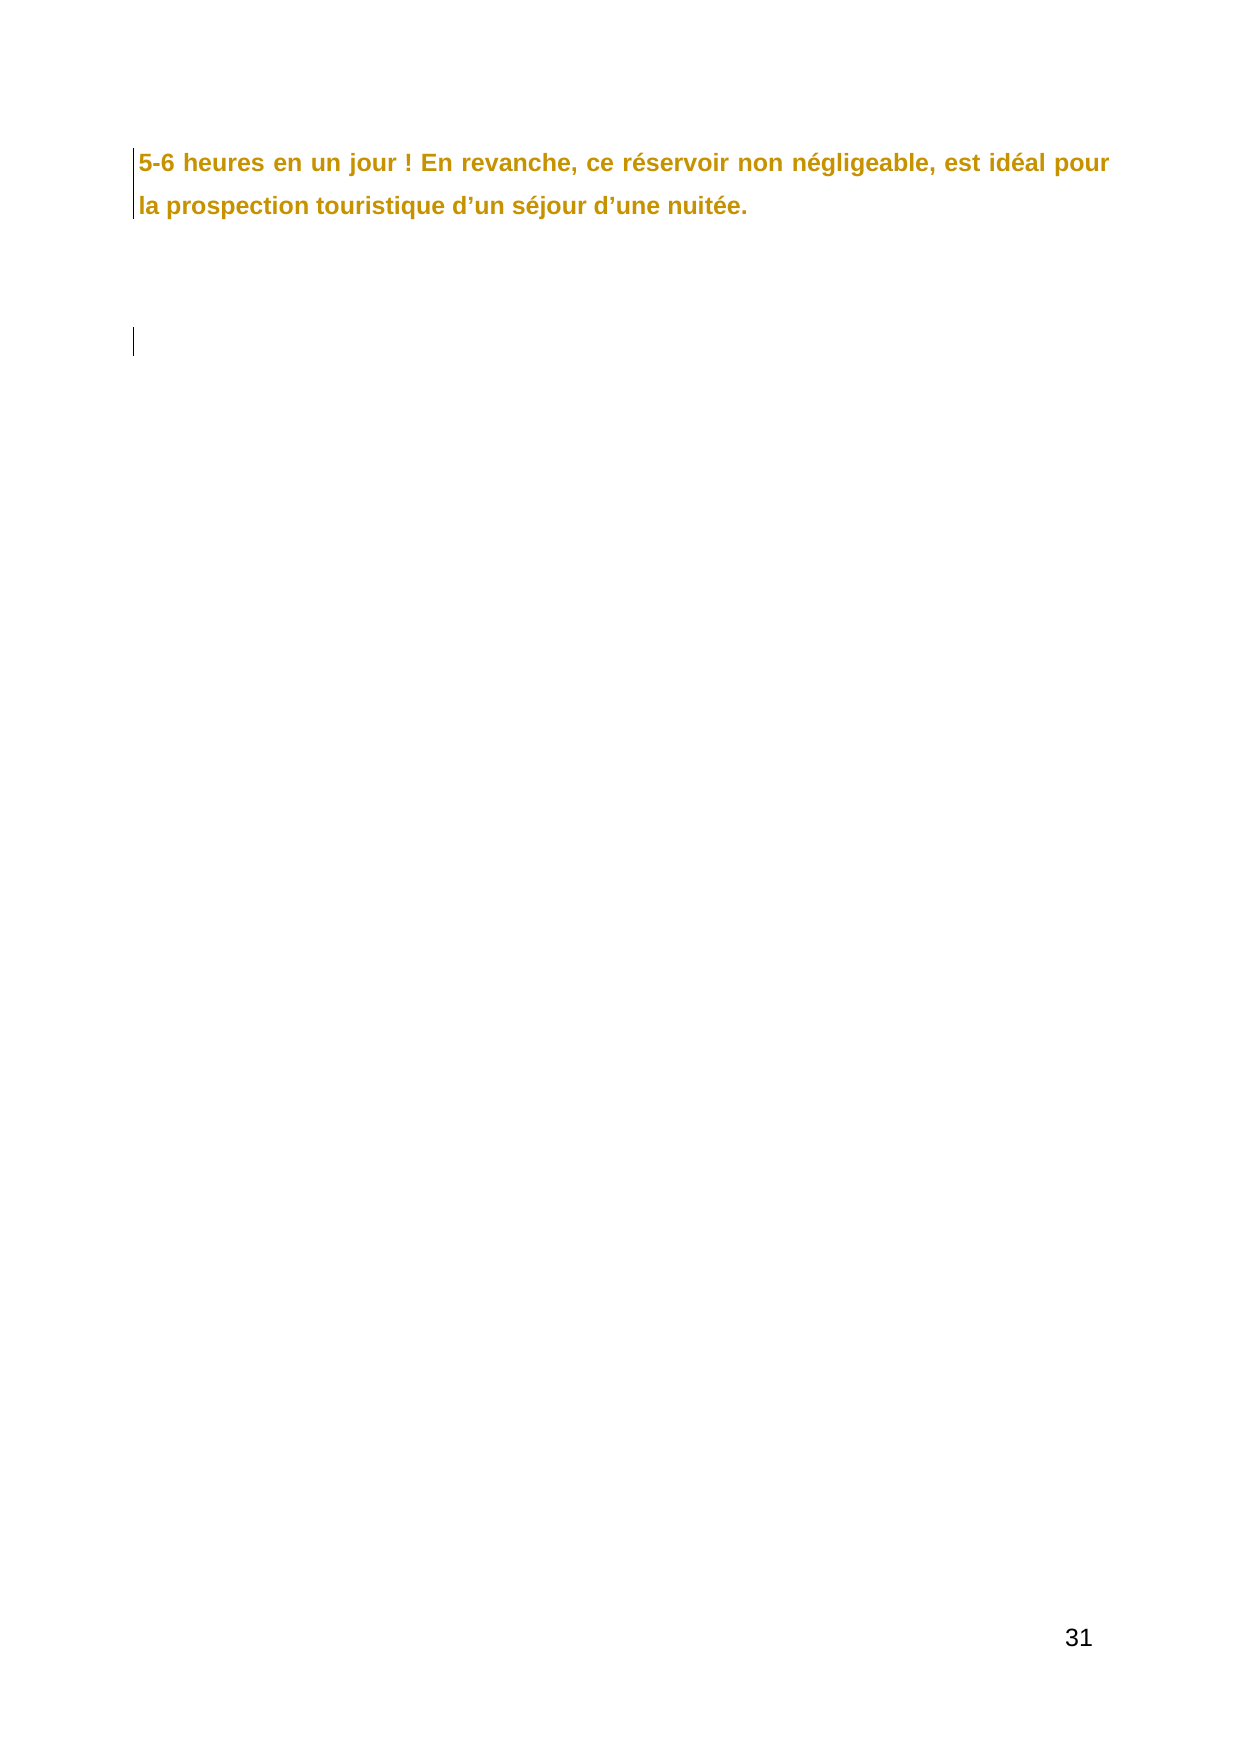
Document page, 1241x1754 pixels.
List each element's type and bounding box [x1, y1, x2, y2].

text [138, 148, 1111, 219]
